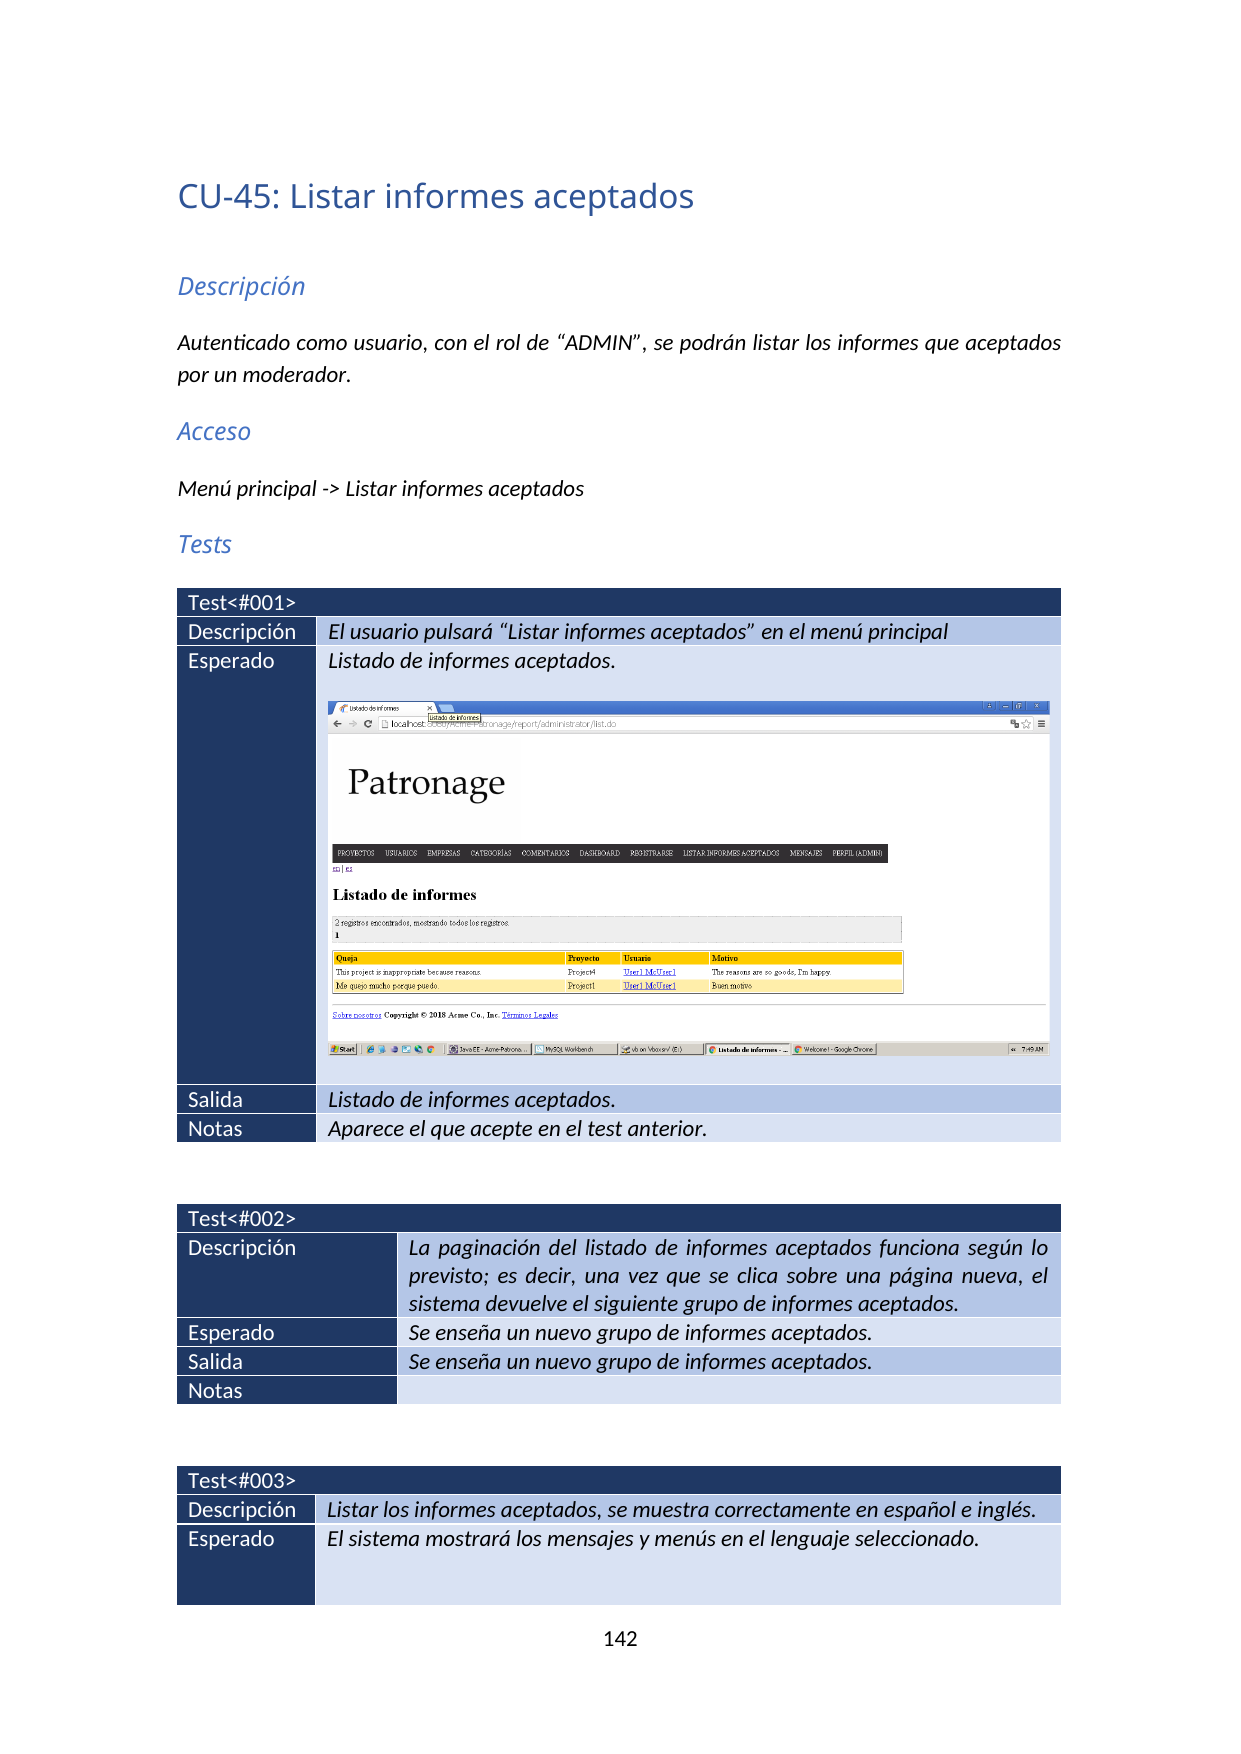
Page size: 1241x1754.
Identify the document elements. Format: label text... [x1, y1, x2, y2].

table_cell Esperado [177, 1318, 397, 1346]
table_cell Salida [177, 1347, 397, 1375]
text Tests [177, 527, 1063, 561]
table_header Test<#001> [177, 588, 1061, 616]
table_cell [398, 1376, 1061, 1404]
table_cell Notas [177, 1114, 316, 1142]
table_header Test<#002> [177, 1204, 1061, 1232]
subtitle CU-45: Listar informes aceptados [177, 173, 1063, 218]
text Acceso [177, 414, 1063, 448]
table_cell Descripción [177, 617, 316, 645]
table_cell Salida [177, 1085, 316, 1113]
picture [328, 701, 1050, 1056]
table_cell Esperado [177, 646, 316, 1084]
table_cell El usuario pulsará “Listar informes aceptados” en el menú principal [317, 617, 1061, 645]
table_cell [316, 1525, 1061, 1605]
table_cell Listado de informes aceptados. [317, 1085, 1061, 1113]
table_cell Se enseña un nuevo grupo de informes aceptados. [398, 1347, 1061, 1375]
table_header Test<#003> [177, 1466, 1061, 1494]
text Descripción [177, 268, 1063, 302]
table_cell Listado de informes aceptados. [317, 646, 1061, 1084]
table_cell Aparece el que acepte en el test anterior. [317, 1114, 1061, 1142]
table_cell La paginación del listado de informes aceptados funciona según lo previsto; es decir, una vez que se clica sobre una página nueva, el sistema devuelve el siguiente grupo de informes aceptados. [398, 1233, 1061, 1317]
table_cell Descripción [177, 1233, 397, 1317]
table_cell Se enseña un nuevo grupo de informes aceptados. [398, 1318, 1061, 1346]
text Autenticado como usuario, con el rol de “ADMIN”, se podrán listar los informes que aceptados por un moderador. [177, 328, 1063, 389]
text Menú principal -> Listar informes aceptados [177, 474, 1063, 502]
table_cell Notas [177, 1376, 397, 1404]
table_cell Descripción [177, 1495, 315, 1523]
table_cell Listar los informes aceptados, se muestra correctamente en español e inglés. [316, 1495, 1061, 1523]
table_cell Esperado [177, 1525, 315, 1605]
